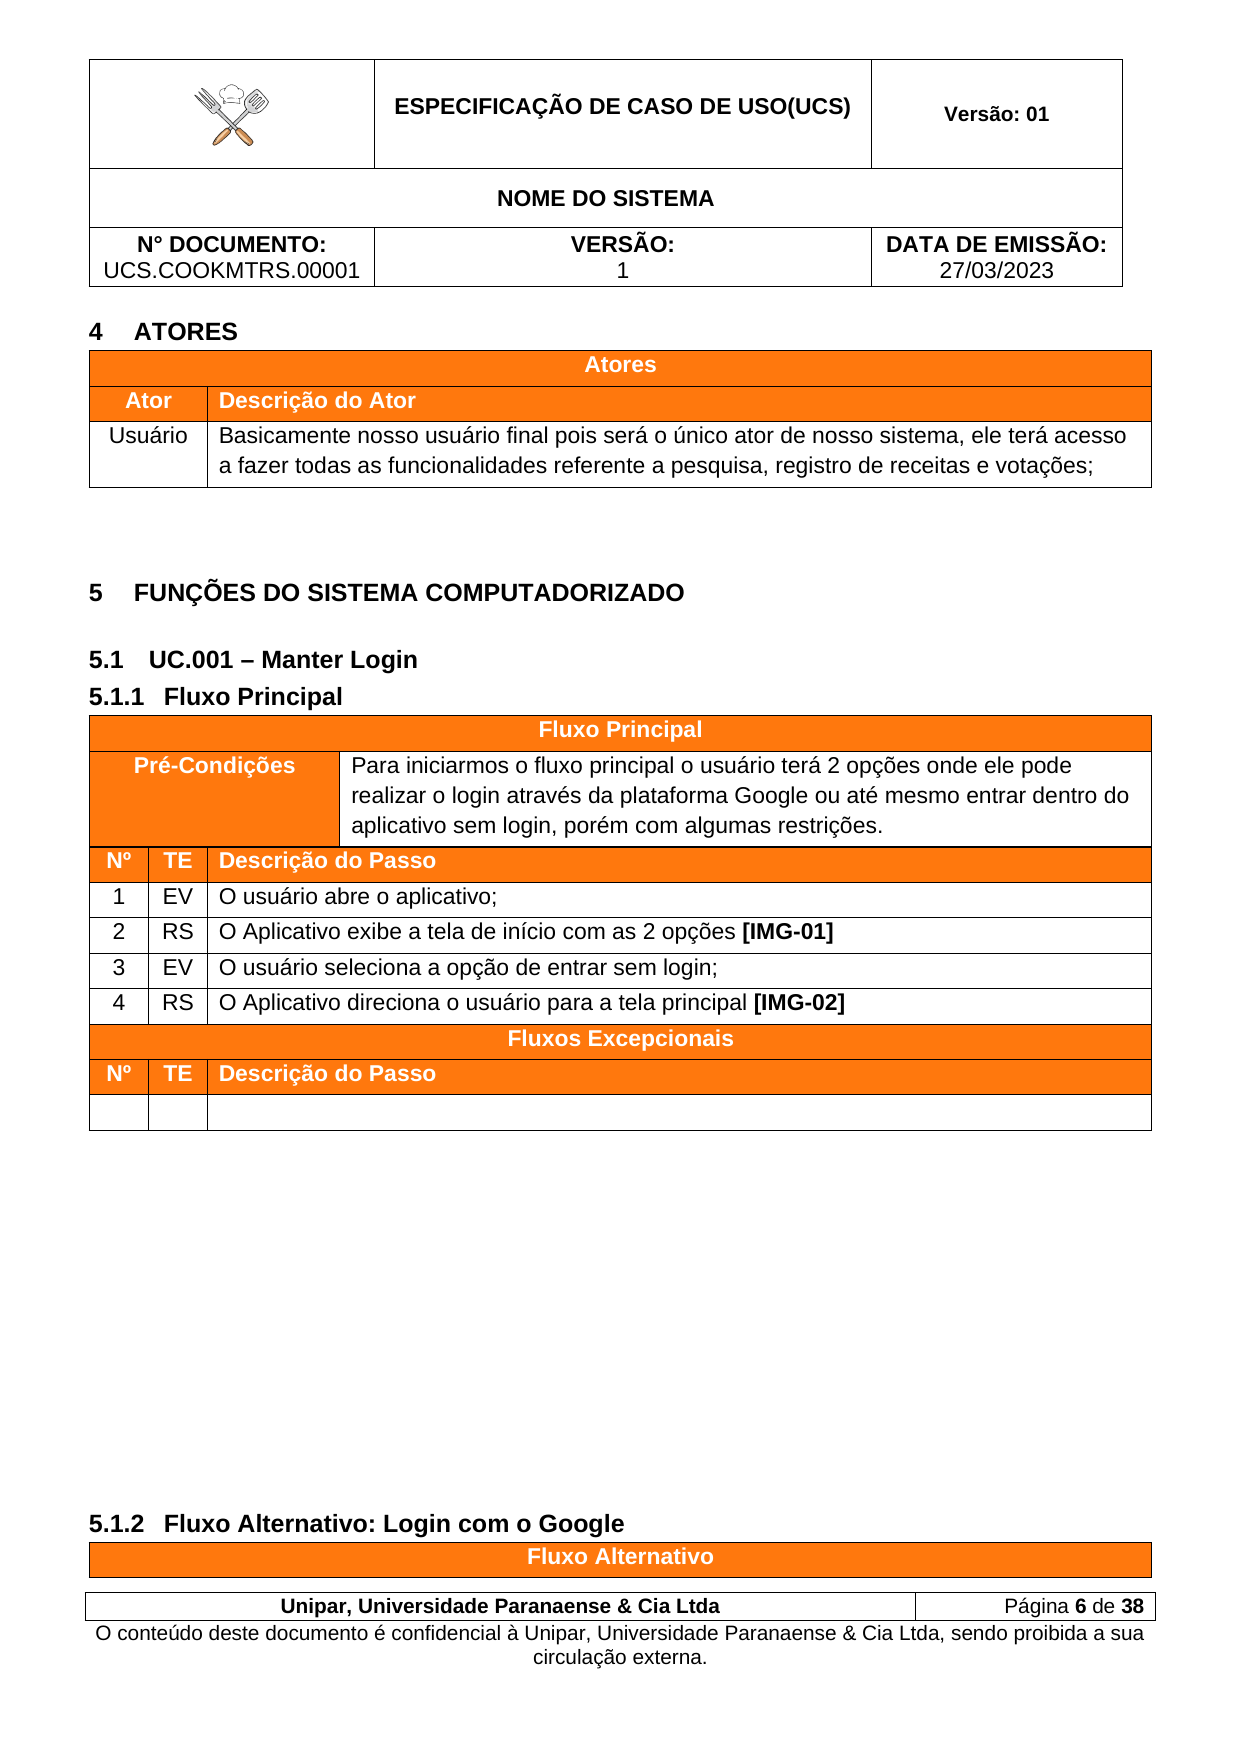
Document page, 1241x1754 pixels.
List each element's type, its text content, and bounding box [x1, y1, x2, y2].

table_cell EV [149, 954, 207, 988]
table_cell TE [149, 848, 207, 882]
table_cell O Aplicativo exibe a tela de início com as 2 opções [IMG-01] [208, 918, 1151, 953]
subtitle UC.001 – Manter Login [89, 645, 1152, 674]
table_header Fluxo Alternativo [90, 1543, 1151, 1577]
table_cell EV [149, 883, 207, 917]
table_cell O Aplicativo direciona o usuário para a tela principal [IMG-02] [208, 989, 1151, 1023]
subtitle ATORES [89, 317, 1152, 346]
table_cell Nº [90, 848, 148, 882]
table_cell Nº [90, 1060, 148, 1094]
table_cell [90, 1095, 148, 1130]
table_header Fluxo Principal [90, 716, 1151, 751]
table_cell 1 [90, 883, 148, 917]
subtitle Fluxo Alternativo: Login com o Google [89, 1509, 1152, 1538]
table_cell RS [149, 989, 207, 1023]
table_header Atores [90, 351, 1151, 386]
table_cell 3 [90, 954, 148, 988]
table_cell Ator [90, 387, 207, 421]
table_cell Fluxos Excepcionais [90, 1025, 1151, 1059]
table_cell 4 [90, 989, 148, 1023]
table_cell Para iniciarmos o fluxo principal o usuário terá 2 opções onde ele pode realizar o login através da plataforma Google ou até mesmo entrar dentro do aplicativo sem login, porém com algumas restrições. [340, 752, 1151, 846]
table_cell 2 [90, 918, 148, 953]
table_cell RS [149, 918, 207, 953]
table_cell Basicamente nosso usuário final pois será o único ator de nosso sistema, ele terá acesso a fazer todas as funcionalidades referente a pesquisa, registro de receitas e votações; [208, 422, 1151, 487]
table_cell [149, 1095, 207, 1130]
table_cell [208, 1095, 1151, 1130]
table_cell Usuário [90, 422, 207, 487]
table_cell Descrição do Passo [208, 1060, 1151, 1094]
table_cell O usuário seleciona a opção de entrar sem login; [208, 954, 1151, 988]
subtitle Fluxo Principal [89, 682, 1152, 711]
table_cell O usuário abre o aplicativo; [208, 883, 1151, 917]
picture [177, 60, 286, 168]
subtitle FUNÇÕES DO SISTEMA COMPUTADORIZADO [89, 577, 1152, 606]
table_cell TE [149, 1060, 207, 1094]
table_cell Pré-Condições [90, 752, 339, 846]
table_cell Descrição do Passo [208, 848, 1151, 882]
table_cell Descrição do Ator [208, 387, 1151, 421]
